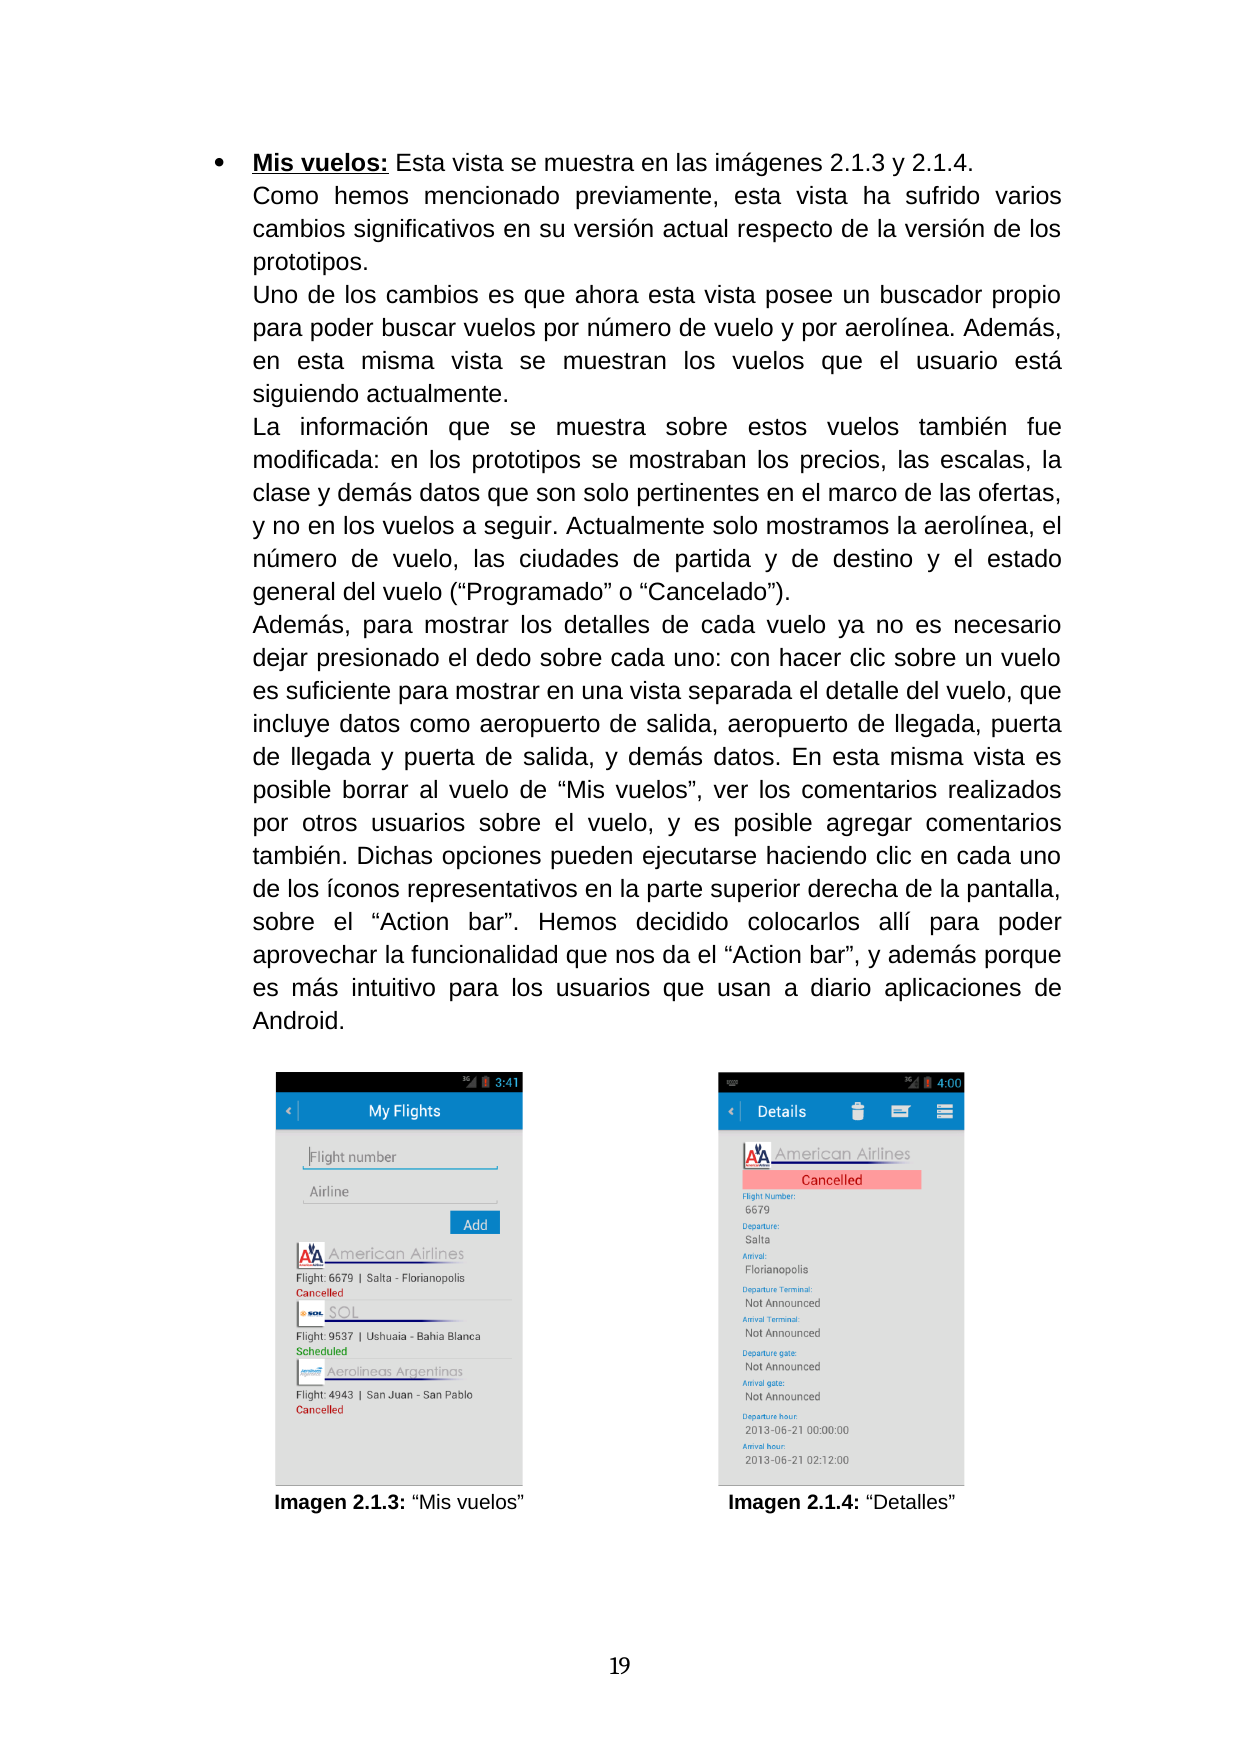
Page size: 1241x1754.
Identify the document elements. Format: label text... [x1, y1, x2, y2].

picture [275, 1072, 523, 1486]
text Uno de los cambios es que ahora esta vista posee un buscador propio para poder buscar vuelos por número de vuelo y por aerolínea. Además, en esta misma vista se muestran los vuelos que el usuario está siguiendo actualmente. [252, 280, 1063, 408]
picture [718, 1072, 965, 1486]
text Imagen 2.1.3: “Mis vuelos” Imagen 2.1.4: “Detalles” [177, 1490, 1063, 1514]
list Mis vuelos: Esta vista se muestra en las imágenes 2.1.3 y 2.1.4. [215, 148, 1063, 176]
text Como hemos mencionado previamente, esta vista ha sufrido varios cambios significativos en su versión actual respecto de la versión de los prototipos. [252, 181, 1063, 276]
text La información que se muestra sobre estos vuelos también fue modificada: en los prototipos se mostraban los precios, las escalas, la clase y demás datos que son solo pertinentes en el marco de las ofertas, y no en los vuelos a seguir. Actualmente solo mostramos la aerolínea, el número de vuelo, las ciudades de partida y de destino y el estado general del vuelo (“Programado” o “Cancelado”). [252, 412, 1063, 606]
text Además, para mostrar los detalles de cada vuelo ya no es necesario dejar presionado el dedo sobre cada uno: con hacer clic sobre un vuelo es suficiente para mostrar en una vista separada el detalle del vuelo, que incluye datos como aeropuerto de salida, aeropuerto de llegada, puerta de llegada y puerta de salida, y demás datos. En esta misma vista es posible borrar al vuelo de “Mis vuelos”, ver los comentarios realizados por otros usuarios sobre el vuelo, y es posible agregar comentarios también. Dichas opciones pueden ejecutarse haciendo clic en cada uno de los íconos representativos en la parte superior derecha de la pantalla, sobre el “Action bar”. Hemos decidido colocarlos allí para poder aprovechar la funcionalidad que nos da el “Action bar”, y además porque es más intuitivo para los usuarios que usan a diario aplicaciones de Android. [252, 610, 1063, 1035]
